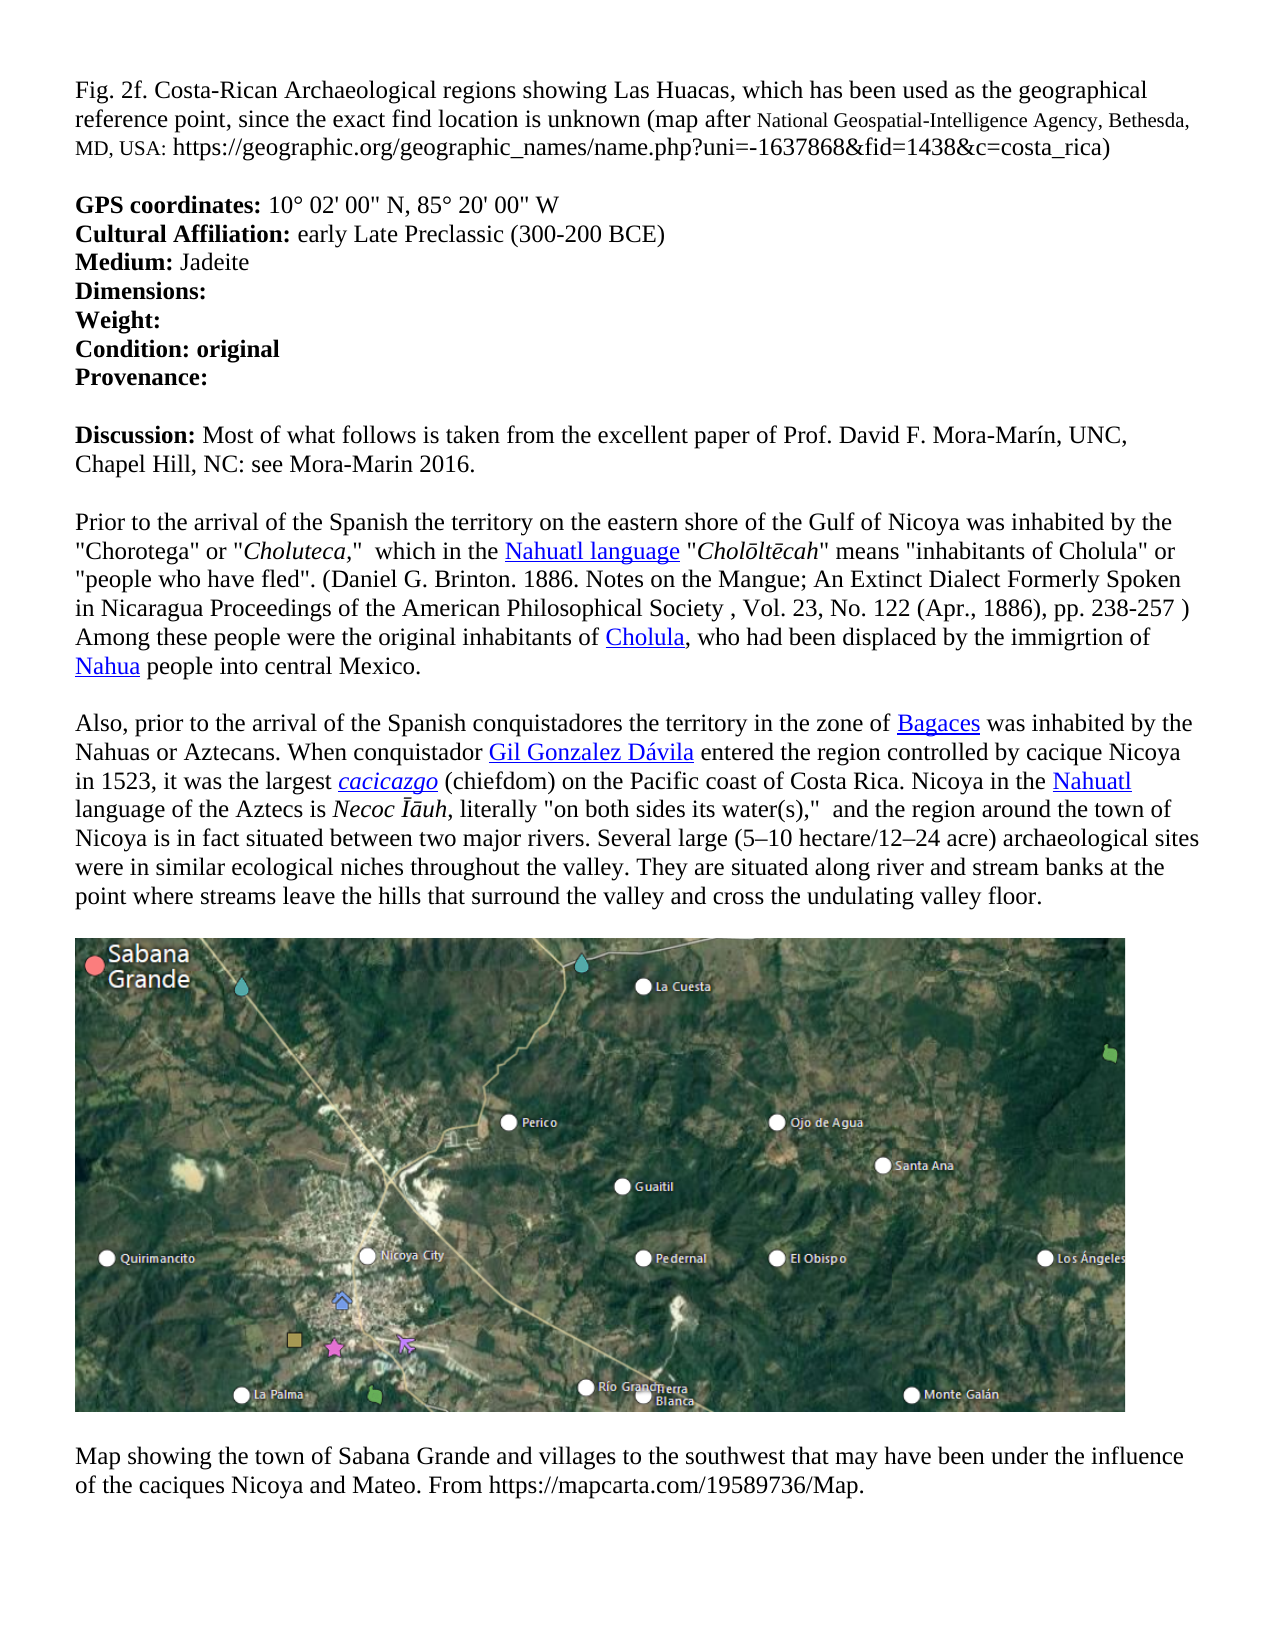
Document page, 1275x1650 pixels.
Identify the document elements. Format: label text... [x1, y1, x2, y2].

text Medium: Jadeite [75, 247, 1200, 276]
picture [75, 938, 1125, 1412]
text Fig. 2f. Costa-Rican Archaeological regions showing Las Huacas, which has been used as the geographical reference point, since the exact find location is unknown (map after National Geospatial-Intelligence Agency, Bethesda, MD, USA: https://geographic.org/geographic_names/name.php?uni=-1637868&fid=1438&c=costa_rica) [75, 75, 1200, 161]
text Provenance: [75, 362, 1200, 391]
text Weight: [75, 305, 1200, 334]
text Map showing the town of Sabana Grande and villages to the southwest that may have been under the influence of the caciques Nicoya and Mateo. From https://mapcarta.com/19589736/Map. [75, 1441, 1200, 1499]
text Prior to the arrival of the Spanish the territory on the eastern shore of the Gulf of Nicoya was inhabited by the "Chorotega" or "Choluteca," which in the Nahuatl language "Cholōltēcah" means "inhabitants of Cholula" or "people who have fled". (Daniel G. Brinton. 1886. Notes on the Mangue; An Extinct Dialect Formerly Spoken in Nicaragua Proceedings of the American Philosophical Society , Vol. 23, No. 122 (Apr., 1886), pp. 238-257 ) Among these people were the original inhabitants of Cholula, who had been displaced by the immigrtion of Nahua people into central Mexico. [75, 507, 1200, 679]
text Condition: original [75, 334, 1200, 362]
text Dimensions: [75, 276, 1200, 305]
text GPS coordinates: 10° 02' 00" N, 85° 20' 00" W [75, 190, 1200, 219]
text Discussion: Most of what follows is taken from the excellent paper of Prof. David F. Mora-Marín, UNC, Chapel Hill, NC: see Mora-Marin 2016. [75, 420, 1200, 478]
text Also, prior to the arrival of the Spanish conquistadores the territory in the zone of Bagaces was inhabited by the Nahuas or Aztecans. When conquistador Gil Gonzalez Dávila entered the region controlled by cacique Nicoya in 1523, it was the largest cacicazgo (chiefdom) on the Pacific coast of Costa Rica. Nicoya in the Nahuatl language of the Aztecs is Necoc Īāuh, literally "on both sides its water(s)," and the region around the town of Nicoya is in fact situated between two major rivers. Several large (5–10 hectare/12–24 acre) archaeological sites were in similar ecological niches throughout the valley. They are situated along river and stream banks at the point where streams leave the hills that surround the valley and cross the undulating valley floor. [75, 708, 1200, 909]
text Cultural Affiliation: early Late Preclassic (300-200 BCE) [75, 219, 1200, 247]
